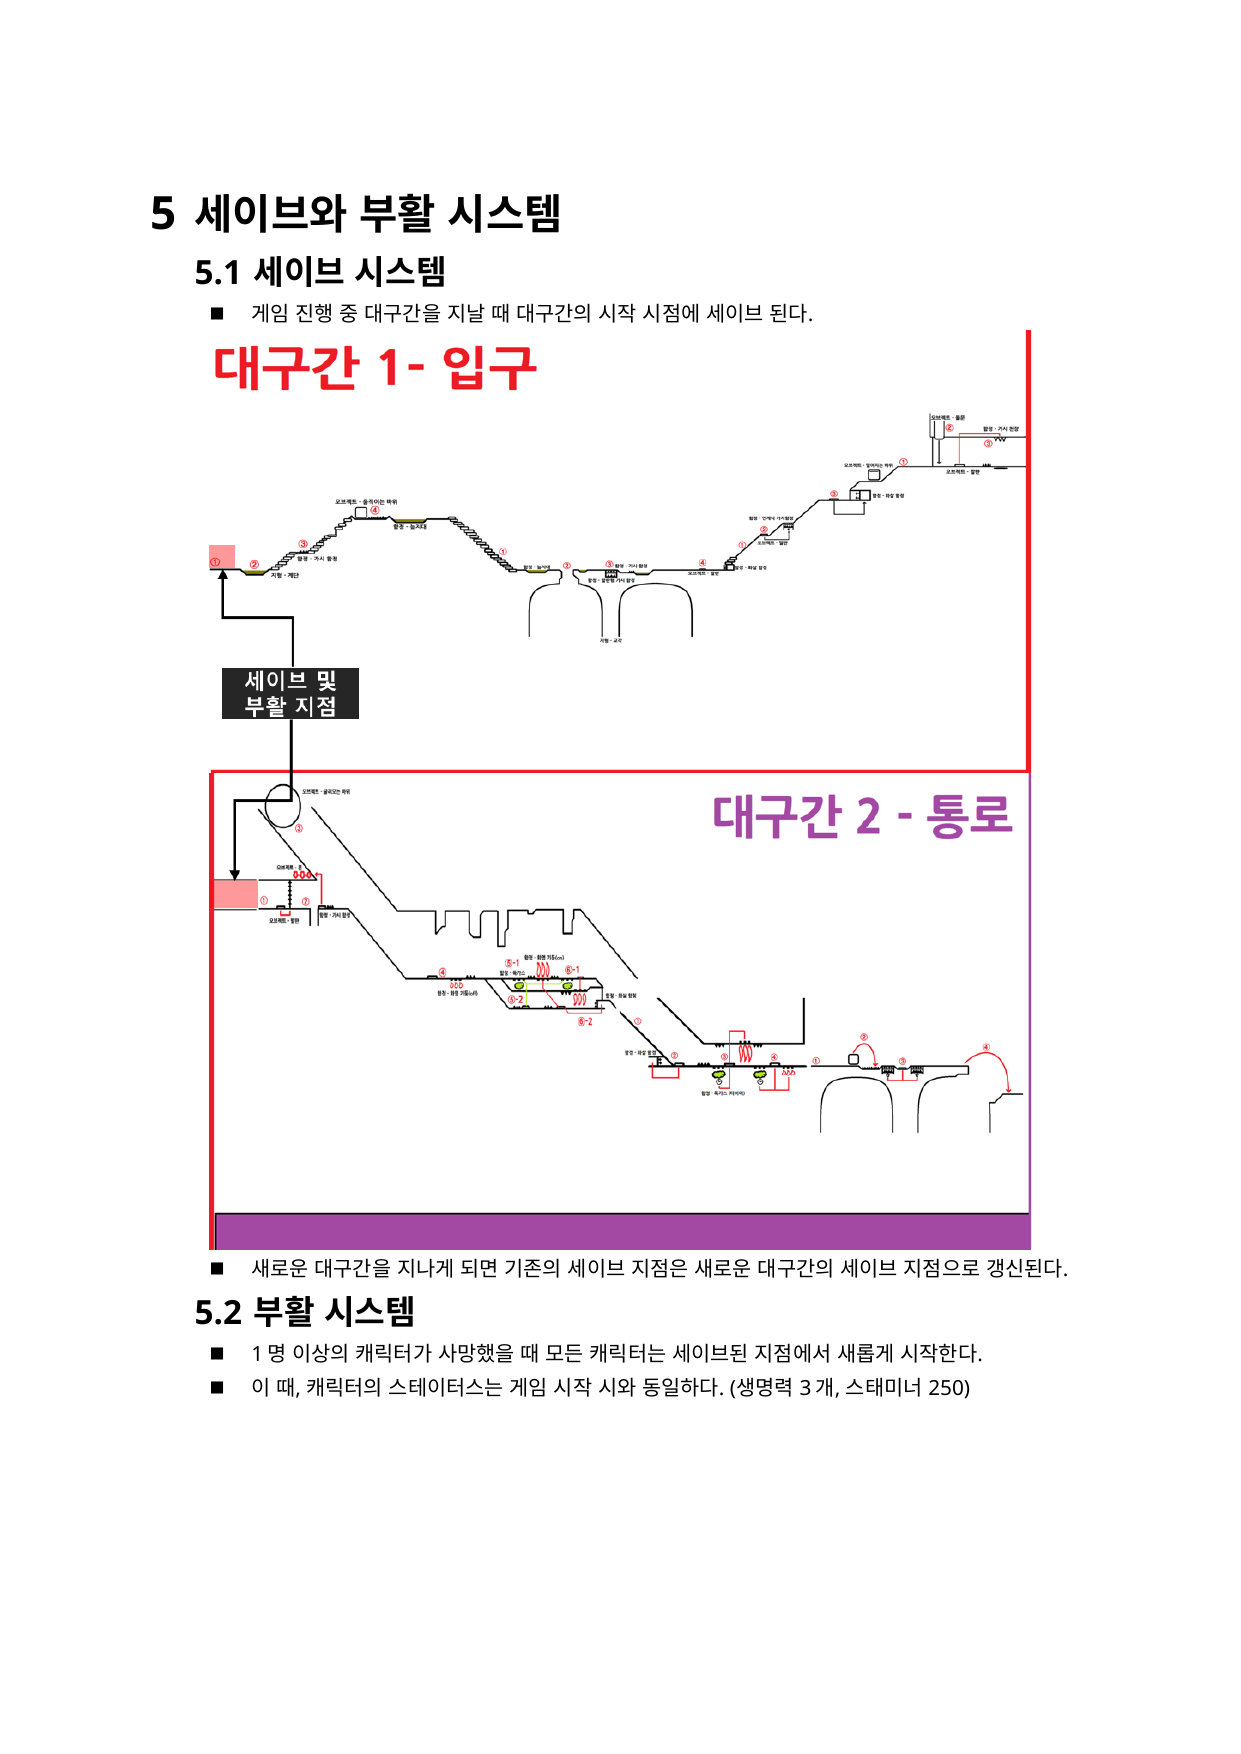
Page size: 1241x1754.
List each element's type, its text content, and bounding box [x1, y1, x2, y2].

text 이 때, 캐릭터의 스테이터스는 게임 시작 시와 동일하다. (생명력 3개, 스태미너 250) [209, 1371, 1090, 1401]
text 세이브와 부활 시스템 [150, 180, 1090, 243]
text 새로운 대구간을 지나게 되면 기존의 세이브 지점은 새로운 대구간의 세이브 지점으로 갱신된다. [209, 1253, 1090, 1283]
text 1명 이상의 캐릭터가 사망했을 때 모든 캐릭터는 세이브된 지점에서 새롭게 시작한다. [209, 1338, 1090, 1368]
picture [209, 330, 1032, 1250]
text 세이브 시스템 [194, 246, 1090, 294]
text 게임 진행 중 대구간을 지날 때 대구간의 시작 시점에 세이브 된다. [209, 297, 1090, 328]
text 부활 시스템 [194, 1286, 1090, 1334]
